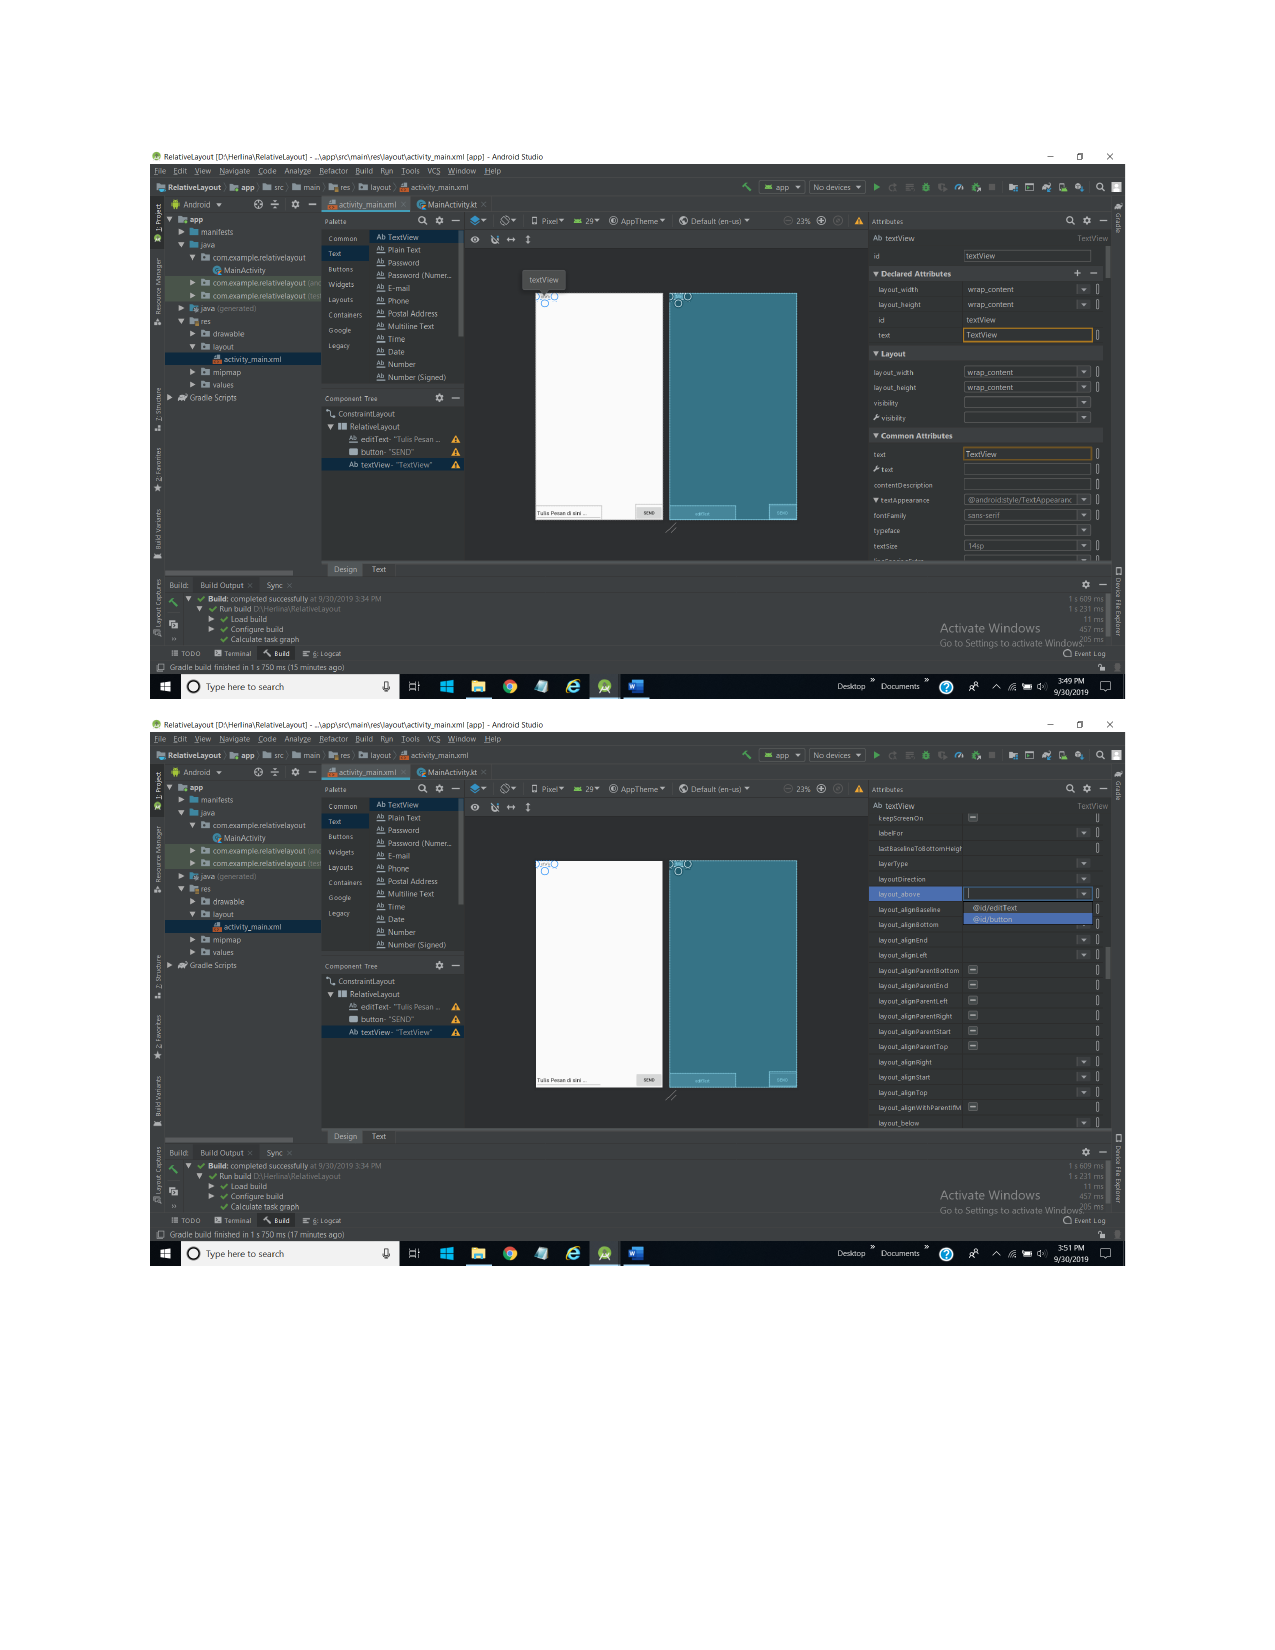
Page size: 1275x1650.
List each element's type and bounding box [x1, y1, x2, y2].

picture [150, 150, 1125, 699]
picture [150, 717, 1125, 1266]
